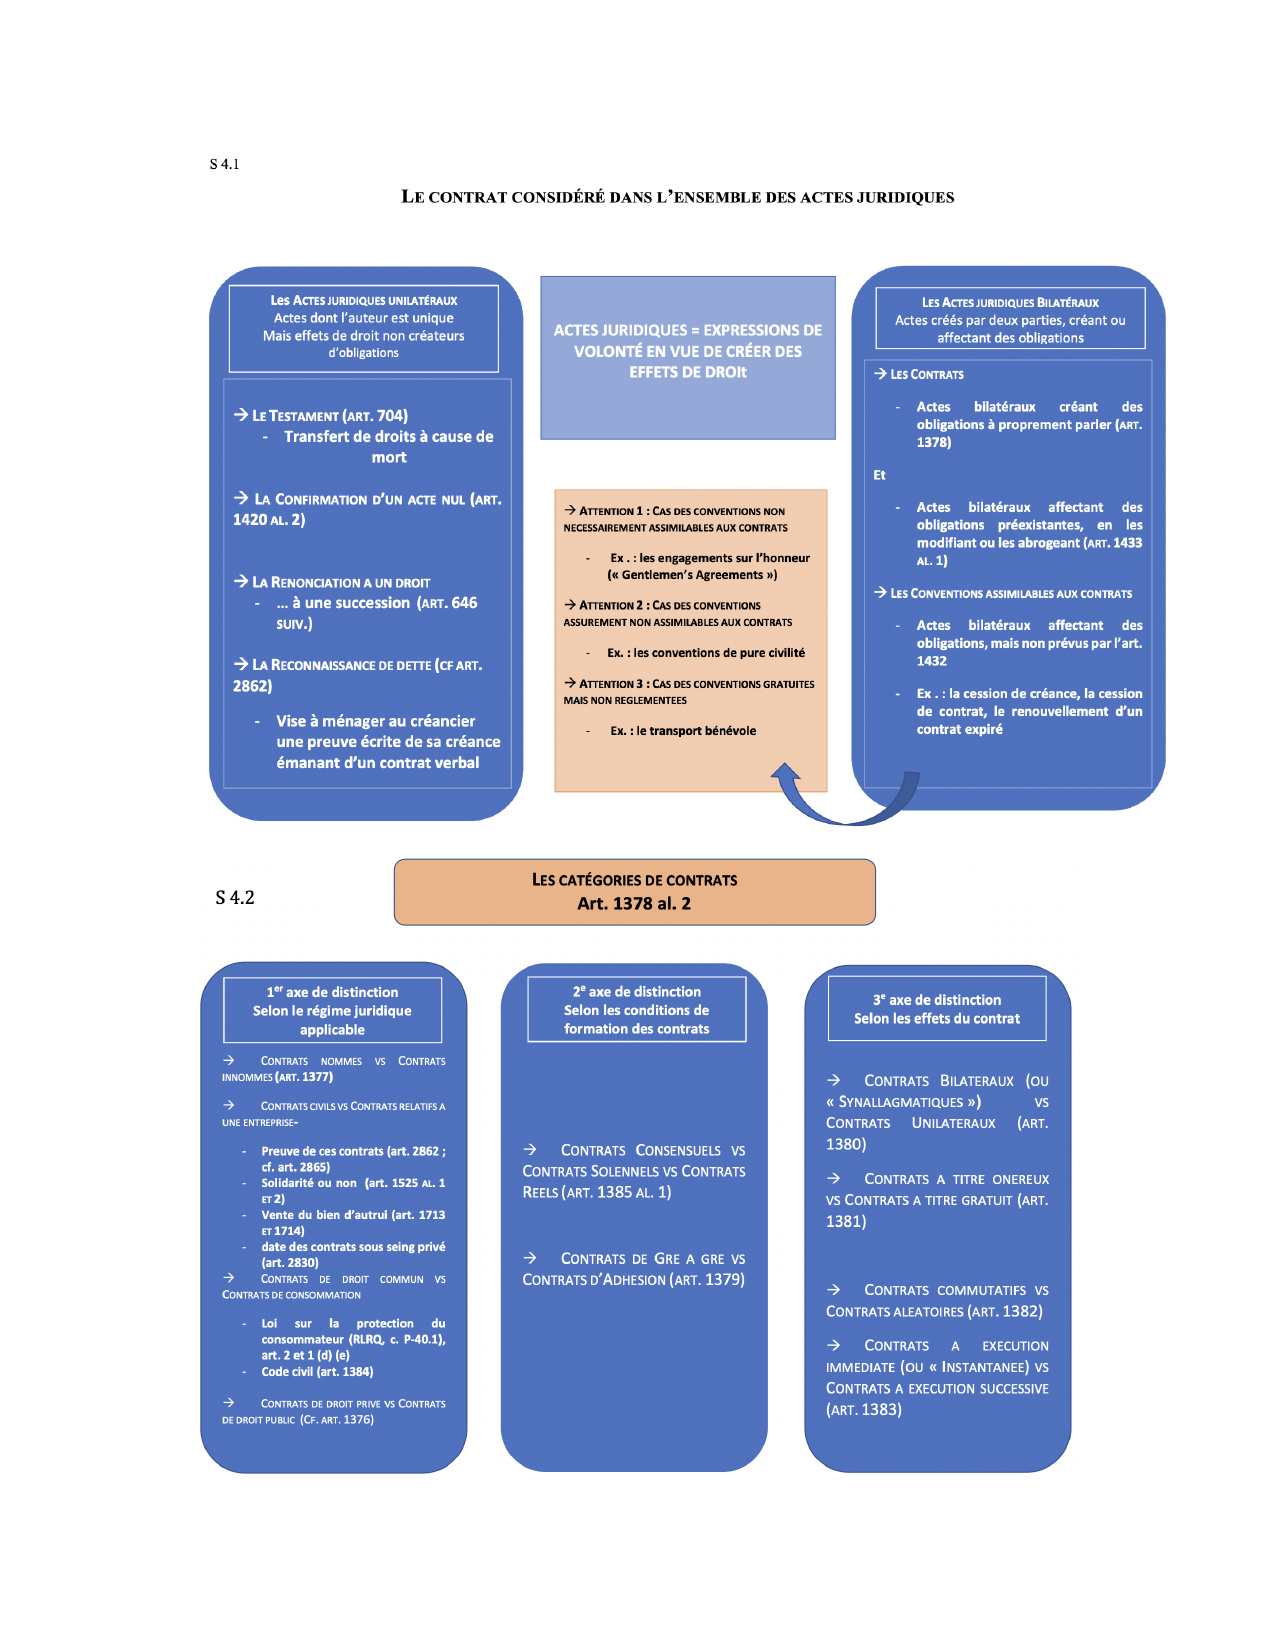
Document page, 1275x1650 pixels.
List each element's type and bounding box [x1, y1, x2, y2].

picture [187, 857, 1088, 1484]
picture [187, 150, 1188, 827]
